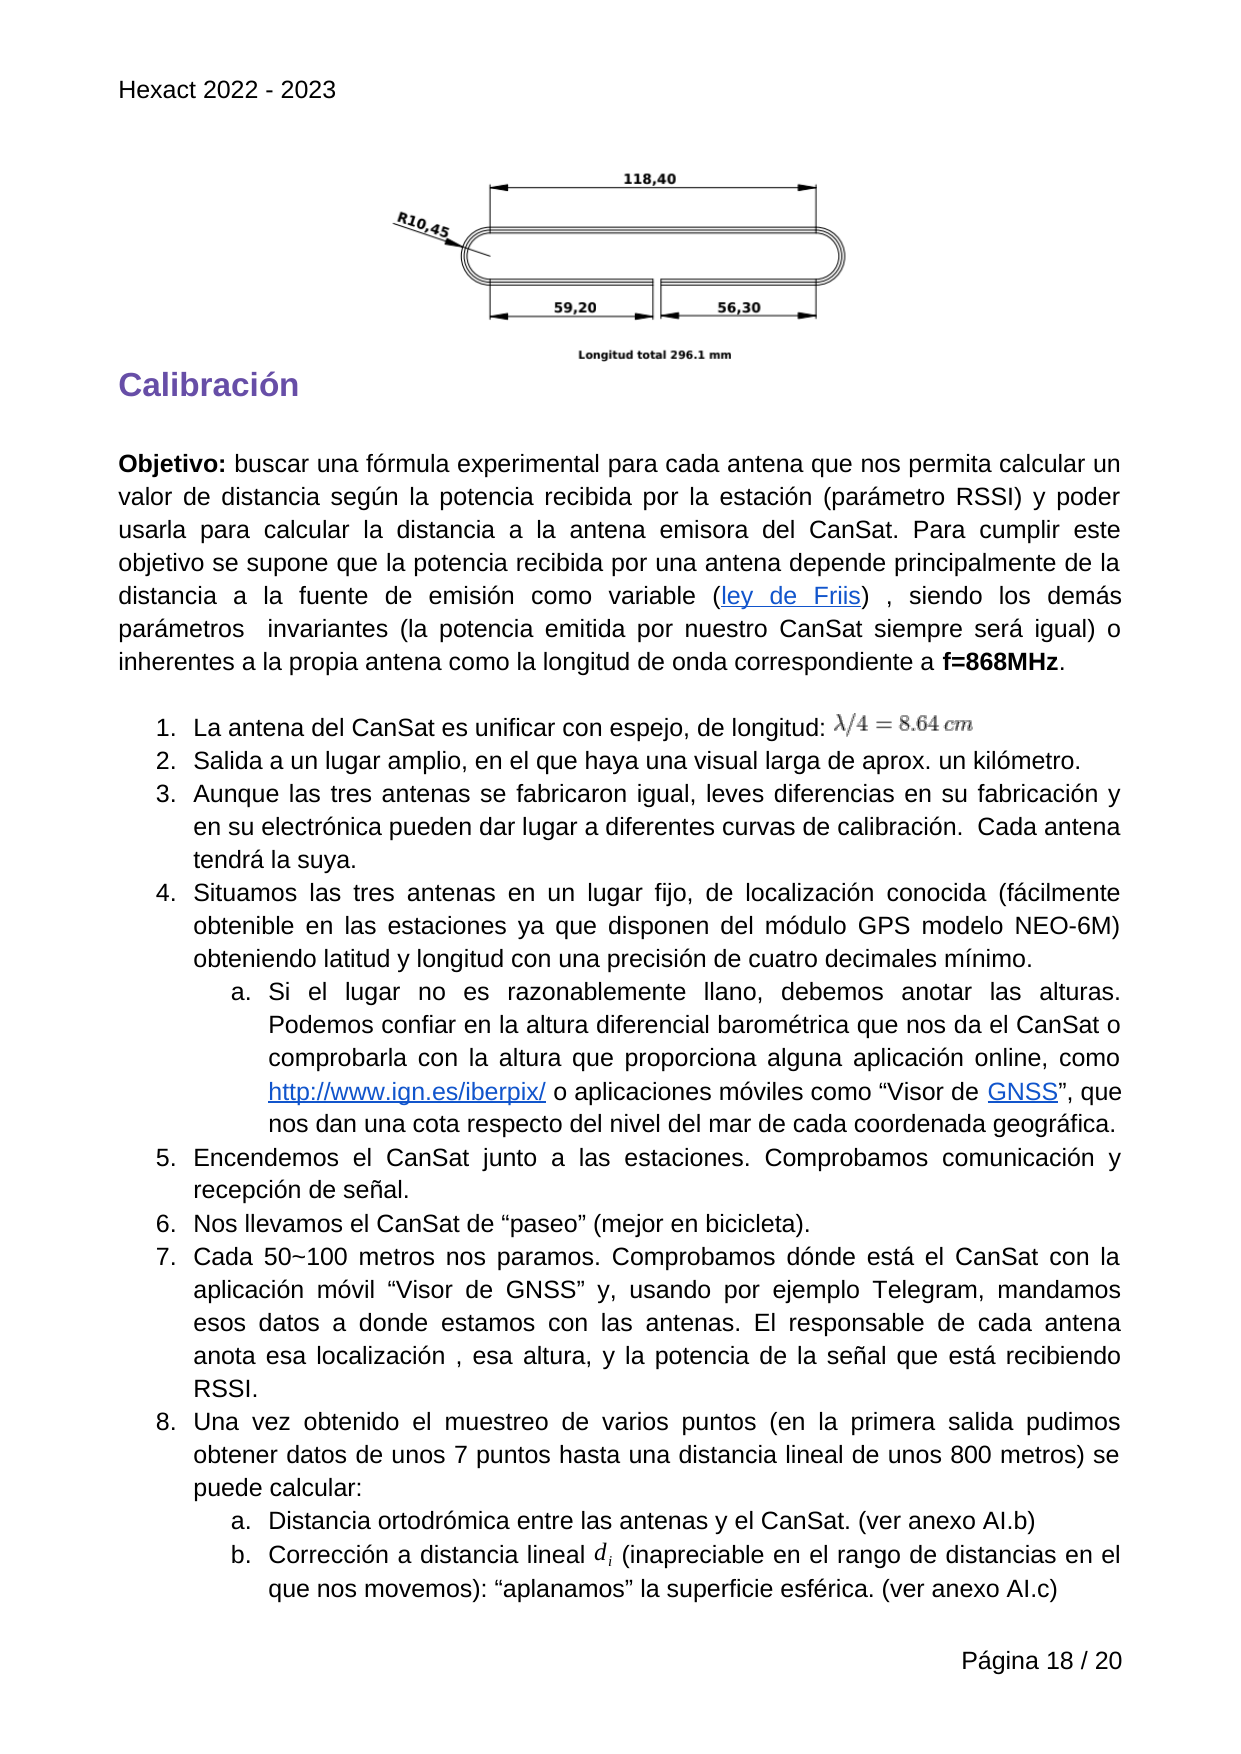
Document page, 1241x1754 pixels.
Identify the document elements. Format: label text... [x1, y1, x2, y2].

list Encendemos el CanSat junto a las estaciones. Comprobamos comunicación y recepción de señal. [156, 1142, 1122, 1204]
list Cada 50~100 metros nos paramos. Comprobamos dónde está el CanSat con la aplicación móvil “Visor de GNSS” y, usando por ejemplo Telegram, mandamos esos datos a donde estamos con las antenas. El responsable de cada antena anota esa localización , esa altura, y la potencia de la señal que está recibiendo RSSI. [156, 1242, 1122, 1402]
picture [370, 153, 870, 366]
list Si el lugar no es razonablemente llano, debemos anotar las alturas. Podemos confiar en la altura diferencial barométrica que nos da el CanSat o comprobarla con la altura que proporciona alguna aplicación online, como http://www.ign.es/iberpix/ o aplicaciones móviles como “Visor de GNSS”, que nos dan una cota respecto del nivel del mar de cada coordenada geográfica. [231, 977, 1122, 1138]
text Objetivo: buscar una fórmula experimental para cada antena que nos permita calcular un valor de distancia según la potencia recibida por la estación (parámetro RSSI) y poder usarla para calcular la distancia a la antena emisora del CanSat. Para cumplir este objetivo se supone que la potencia recibida por una antena depende principalmente de la distancia a la fuente de emisión como variable (ley de Friis) , siendo los demás parámetros invariantes (la potencia emitida por nuestro CanSat siempre será igual) o inherentes a la propia antena como la longitud de onda correspondiente a f=868MHz. [118, 449, 1122, 676]
list Aunque las tres antenas se fabricaron igual, leves diferencias en su fabricación y en su electrónica pueden dar lugar a diferentes curvas de calibración. Cada antena tendrá la suya. [156, 779, 1122, 874]
list Distancia ortodrómica entre las antenas y el CanSat. (ver anexo AI.b) [231, 1506, 1122, 1534]
list Nos llevamos el CanSat de “paseo” (mejor en bicicleta). [156, 1208, 1122, 1237]
list Una vez obtenido el muestreo de varios puntos (en la primera salida pudimos obtener datos de unos 7 puntos hasta una distancia lineal de unos 800 metros) se puede calcular: [156, 1407, 1122, 1501]
list Situamos las tres antenas en un lugar fijo, de localización conocida (fácilmente obtenible en las estaciones ya que disponen del módulo GPS modelo NEO-6M) obteniendo latitud y longitud con una precisión de cuatro decimales mínimo. [156, 878, 1122, 973]
picture [833, 713, 974, 737]
list Salida a un lugar amplio, en el que haya una visual larga de aprox. un kilómetro. [156, 746, 1122, 775]
list Corrección a distancia lineal (inapreciable en el rango de distancias en el que nos movemos): “aplanamos” la superficie esférica. (ver anexo AI.c) [231, 1539, 1122, 1603]
list La antena del CanSat es unificar con espejo, de longitud: [156, 713, 1122, 742]
